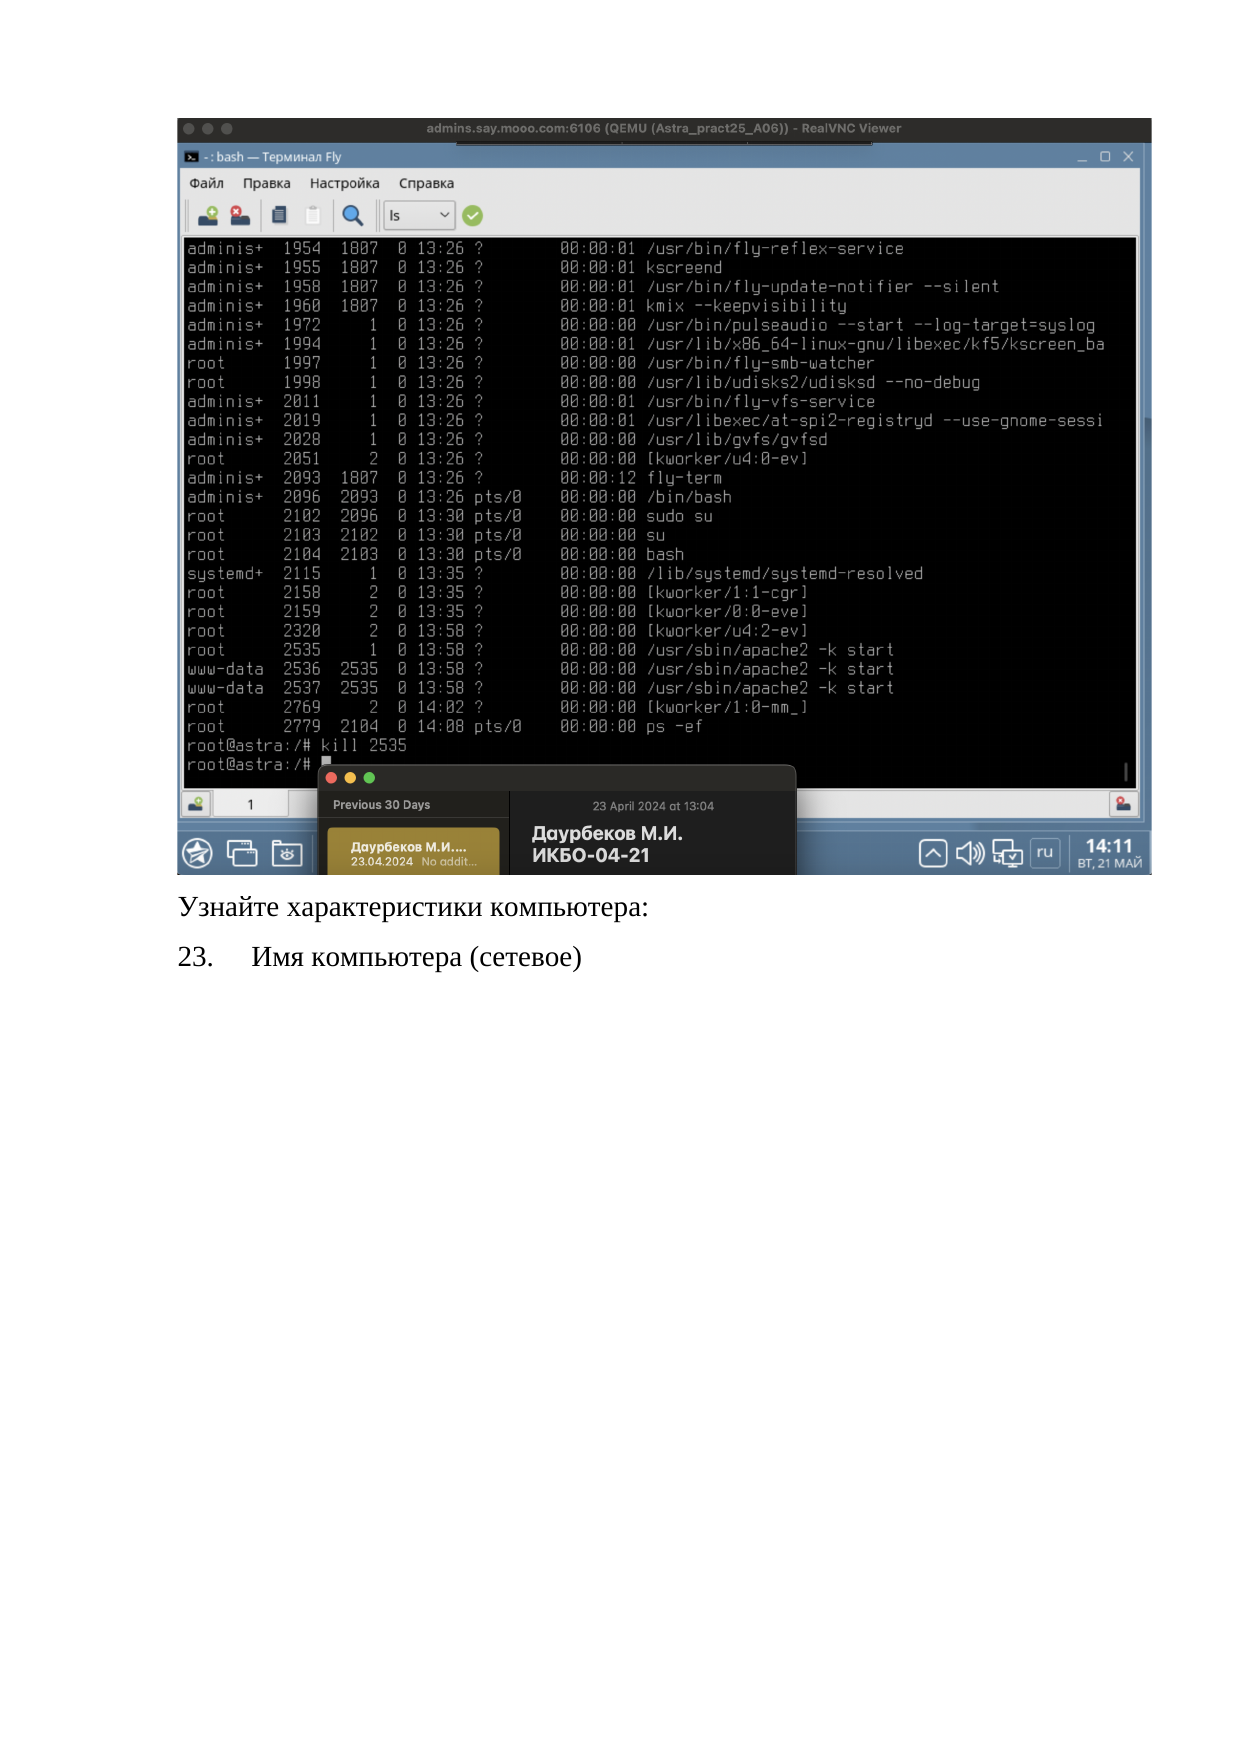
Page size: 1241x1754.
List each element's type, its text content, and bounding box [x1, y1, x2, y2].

picture [177, 118, 1152, 875]
list Узнайте характеристики компьютера: [177, 889, 1152, 922]
list Имя компьютера (сетевое) [177, 939, 1152, 973]
